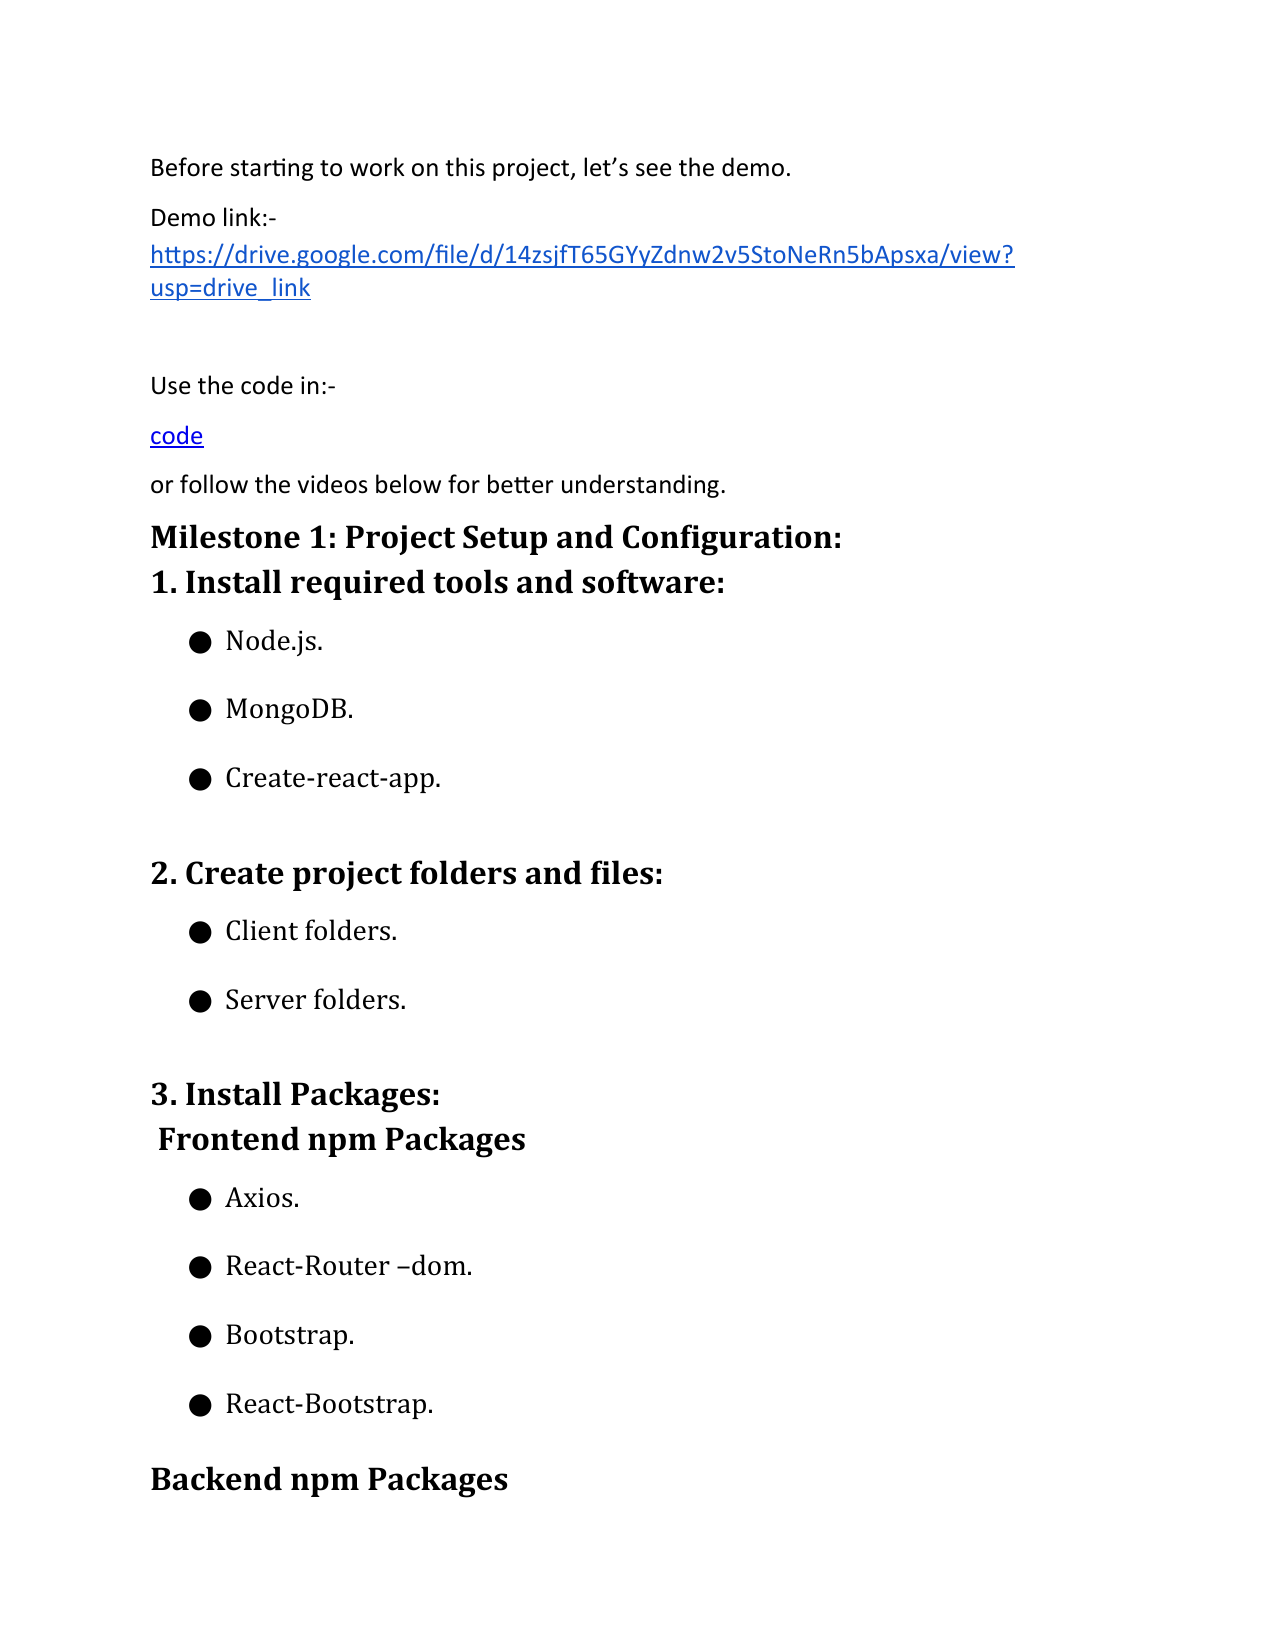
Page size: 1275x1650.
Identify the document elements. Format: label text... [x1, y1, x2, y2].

text 1. Install required tools and software: [150, 562, 1125, 601]
list Axios. [187, 1164, 1125, 1224]
list React-Router –dom. [187, 1233, 1125, 1292]
list Server folders. [187, 966, 1125, 1026]
list Node.js. [187, 607, 1125, 667]
text 3. Install Packages: [150, 1074, 1125, 1113]
text Before starting to work on this project, let’s see the demo. [150, 150, 1125, 183]
list Bootstrap. [187, 1301, 1125, 1361]
list Create-react-app. [187, 744, 1125, 804]
text 2. Create project folders and files: [150, 852, 1125, 892]
text or follow the videos below for better understanding. [150, 467, 1125, 501]
text code [150, 418, 1125, 451]
text https://drive.google.com/file/d/14zsjfT65GYyZdnw2v5StoNeRn5bApsxa/view?usp=drive_link [150, 238, 1125, 304]
text Milestone 1: Project Setup and Configuration: [150, 517, 1125, 556]
text Use the code in:- [150, 368, 1125, 401]
text Backend npm Packages [150, 1458, 1125, 1497]
text Frontend npm Packages [150, 1119, 1125, 1158]
list React-Bootstrap. [187, 1370, 1125, 1430]
list Client folders. [187, 897, 1125, 957]
text Demo link:- [150, 200, 1125, 233]
list MongoDB. [187, 676, 1125, 736]
